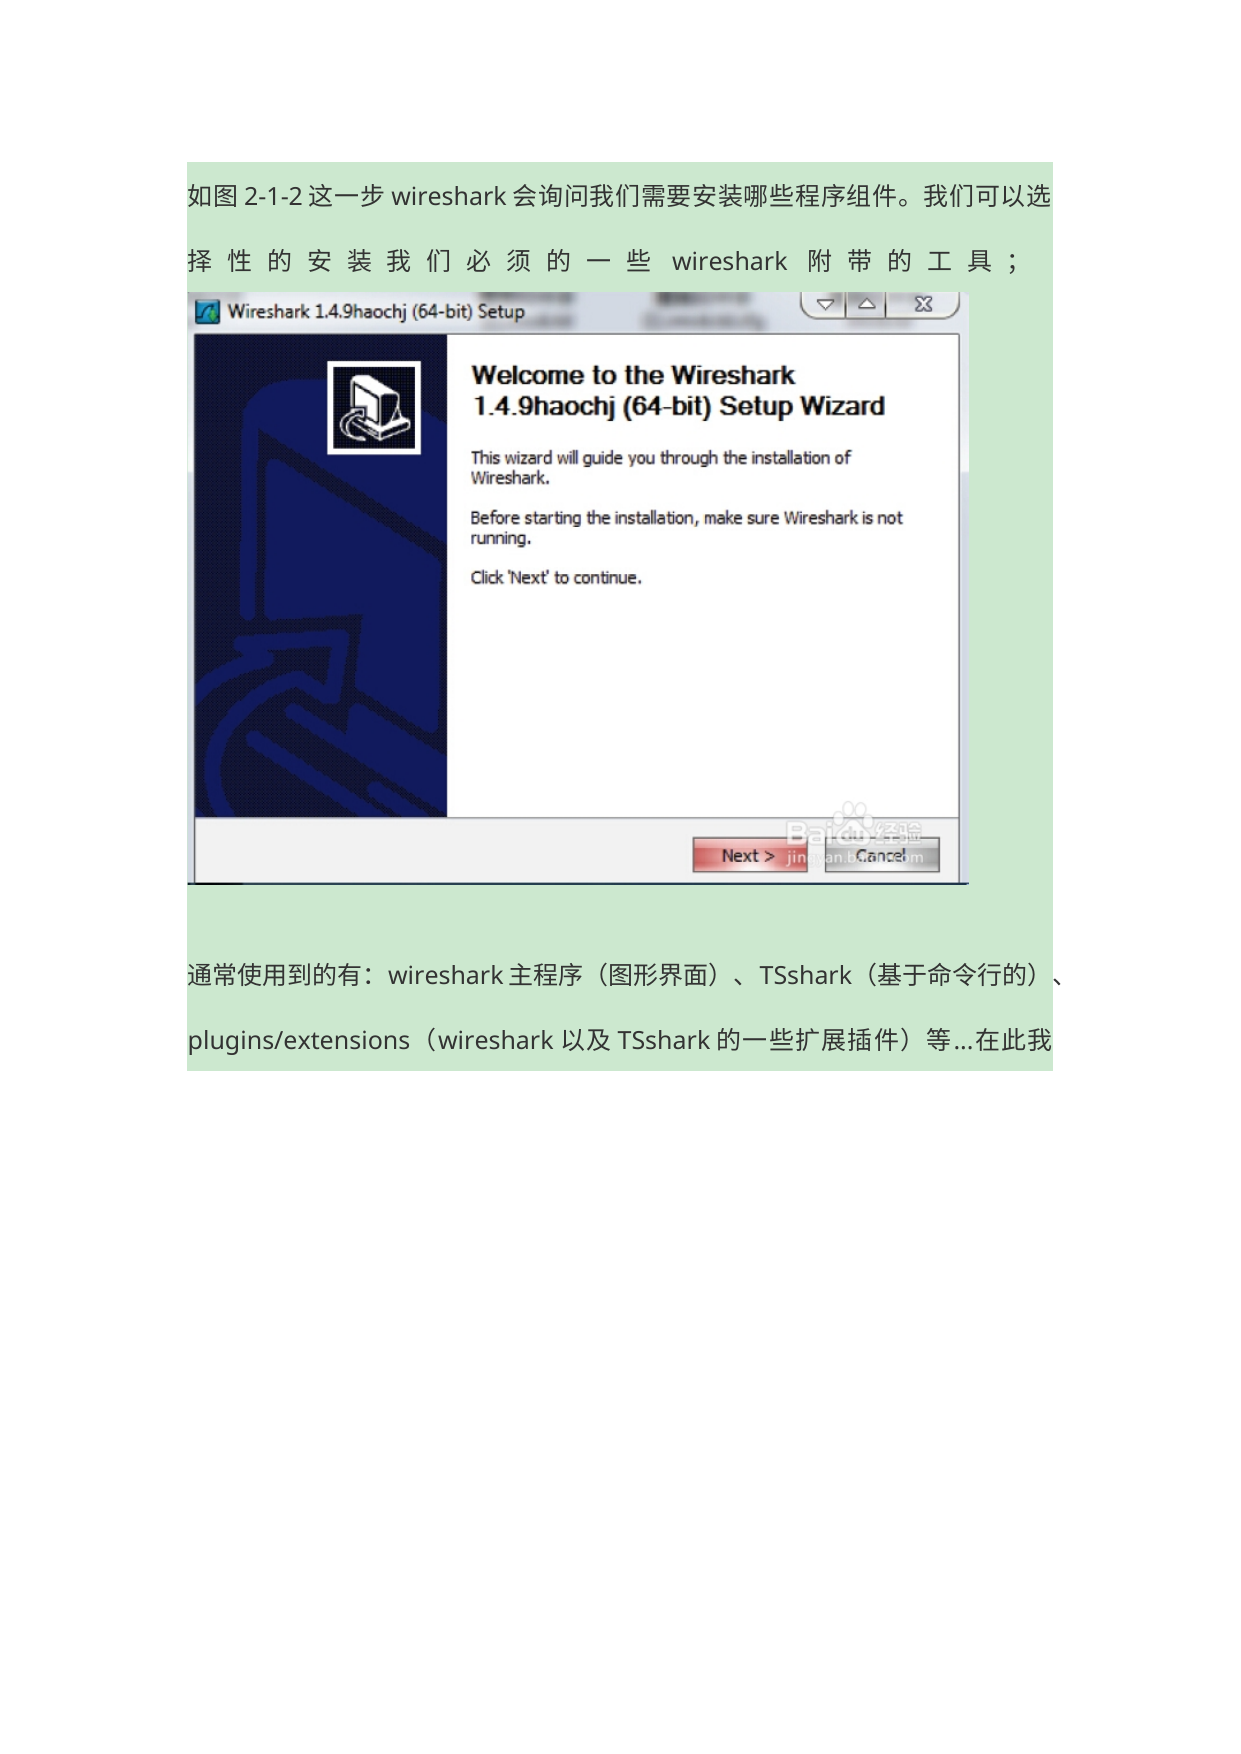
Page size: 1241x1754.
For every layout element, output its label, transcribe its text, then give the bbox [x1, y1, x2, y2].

text 通常使用到的有：wireshark主程序（图形界面）、TSshark（基于命令行的）、plugins/extensions（wireshark以及TSshark的一些扩展插件）等...在此我们选择安装全部组件程序后点击“Next”进入到下一步安装； [187, 941, 1053, 1071]
picture [187, 292, 969, 885]
